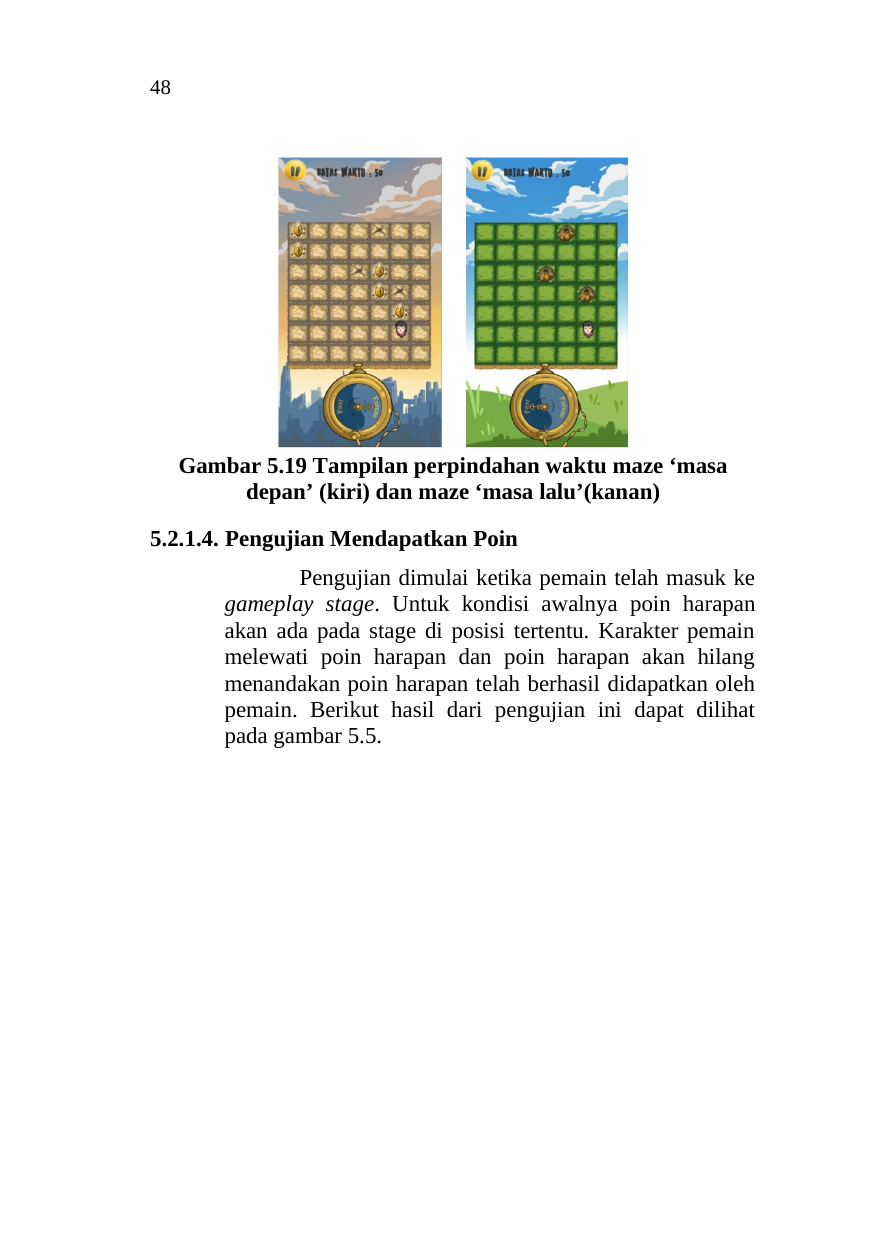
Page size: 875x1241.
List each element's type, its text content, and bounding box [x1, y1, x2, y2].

picture [270, 150, 636, 452]
subtitle Pengujian Mendapatkan Poin [150, 525, 756, 552]
text Pengujian dimulai ketika pemain telah masuk ke gameplay stage. Untuk kondisi awalnya poin harapan akan ada pada stage di posisi tertentu. Karakter pemain melewati poin harapan dan poin harapan akan hilang menandakan poin harapan telah berhasil didapatkan oleh pemain. Berikut hasil dari pengujian ini dapat dilihat pada gambar 5.5. [224, 564, 756, 749]
